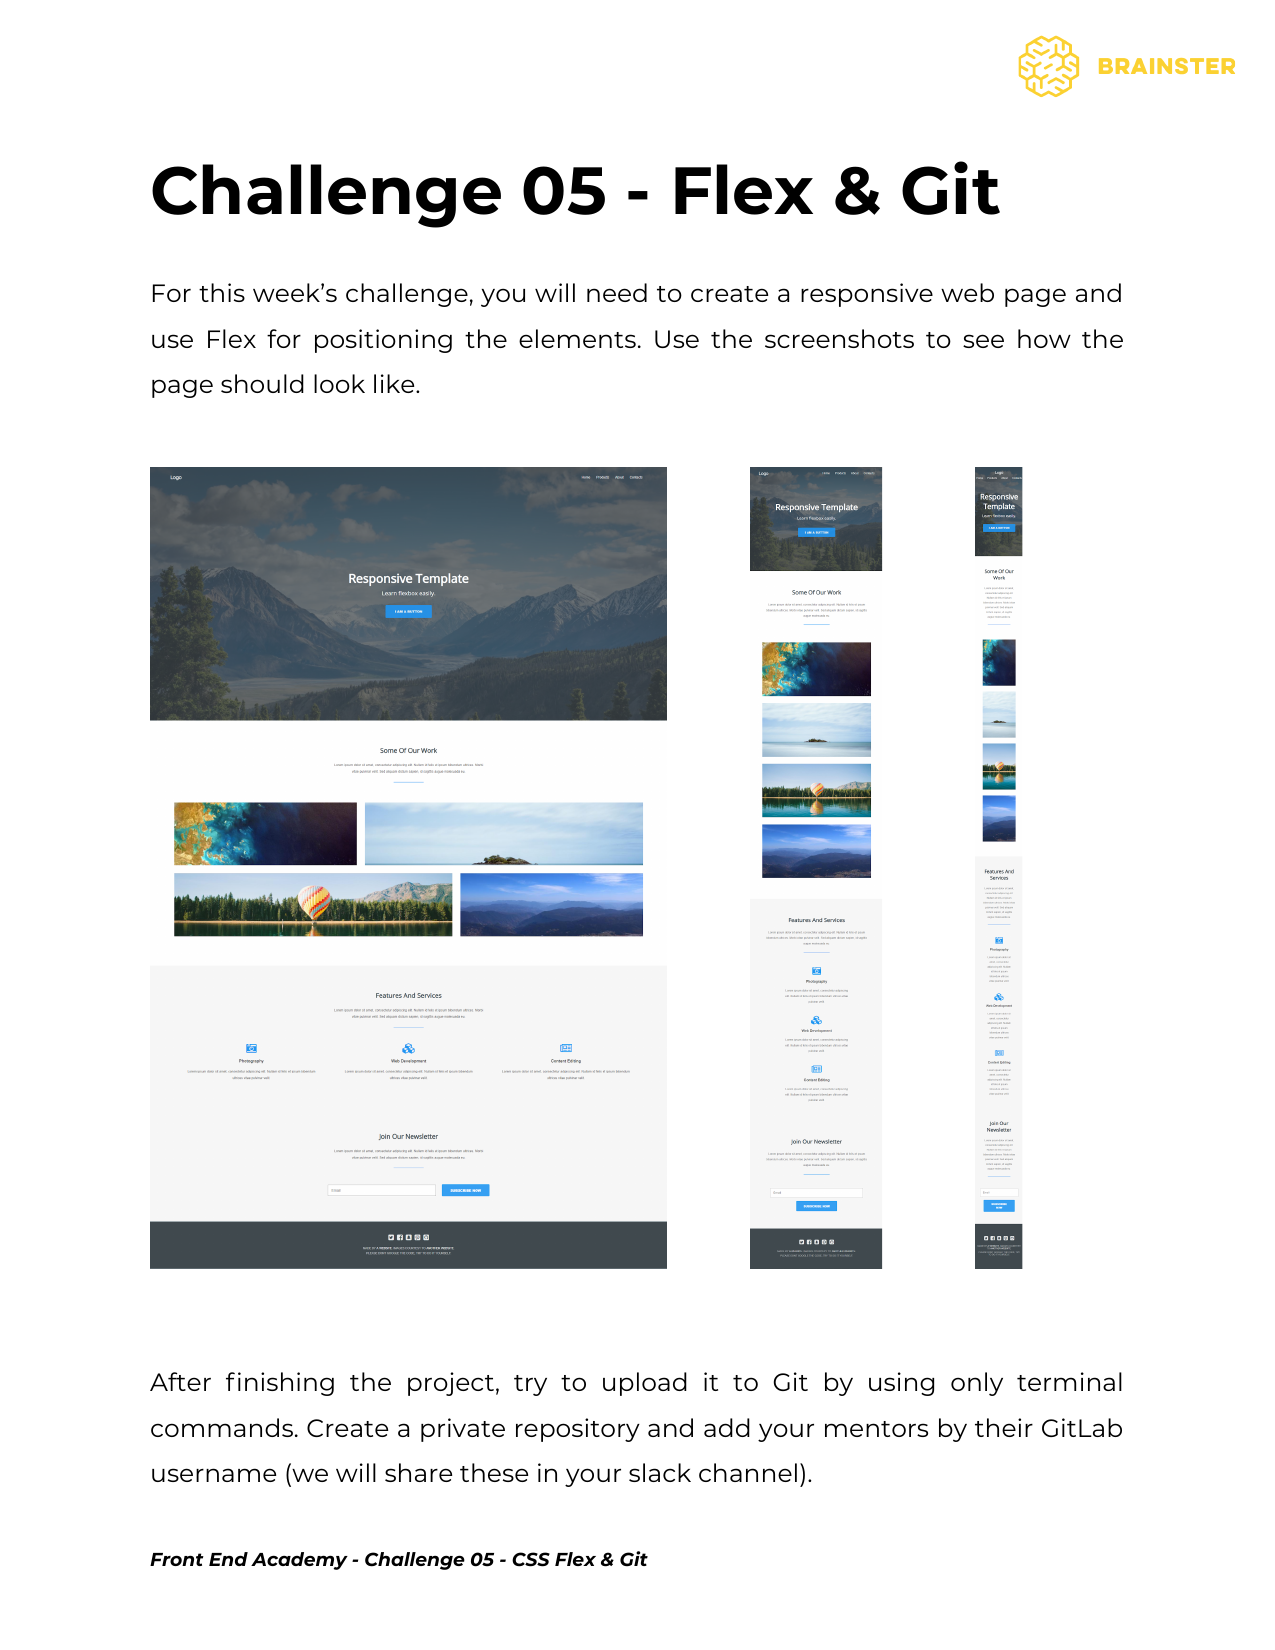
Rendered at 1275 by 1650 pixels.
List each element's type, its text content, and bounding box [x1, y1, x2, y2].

title Challenge 05 - Flex & Git [150, 150, 1125, 231]
picture [1017, 34, 1236, 98]
picture [750, 467, 883, 1269]
title For this week’s challenge, you will need to create a responsive web page and use Flex for positioning the elements. Use the screenshots to see how the page should look like. [150, 278, 1125, 400]
picture [150, 467, 667, 1269]
picture [975, 467, 1023, 1269]
text After finishing the project, try to upload it to Git by using only terminal commands. Create a private repository and add your mentors by their GitLab username (we will share these in your slack channel). [150, 1367, 1125, 1489]
